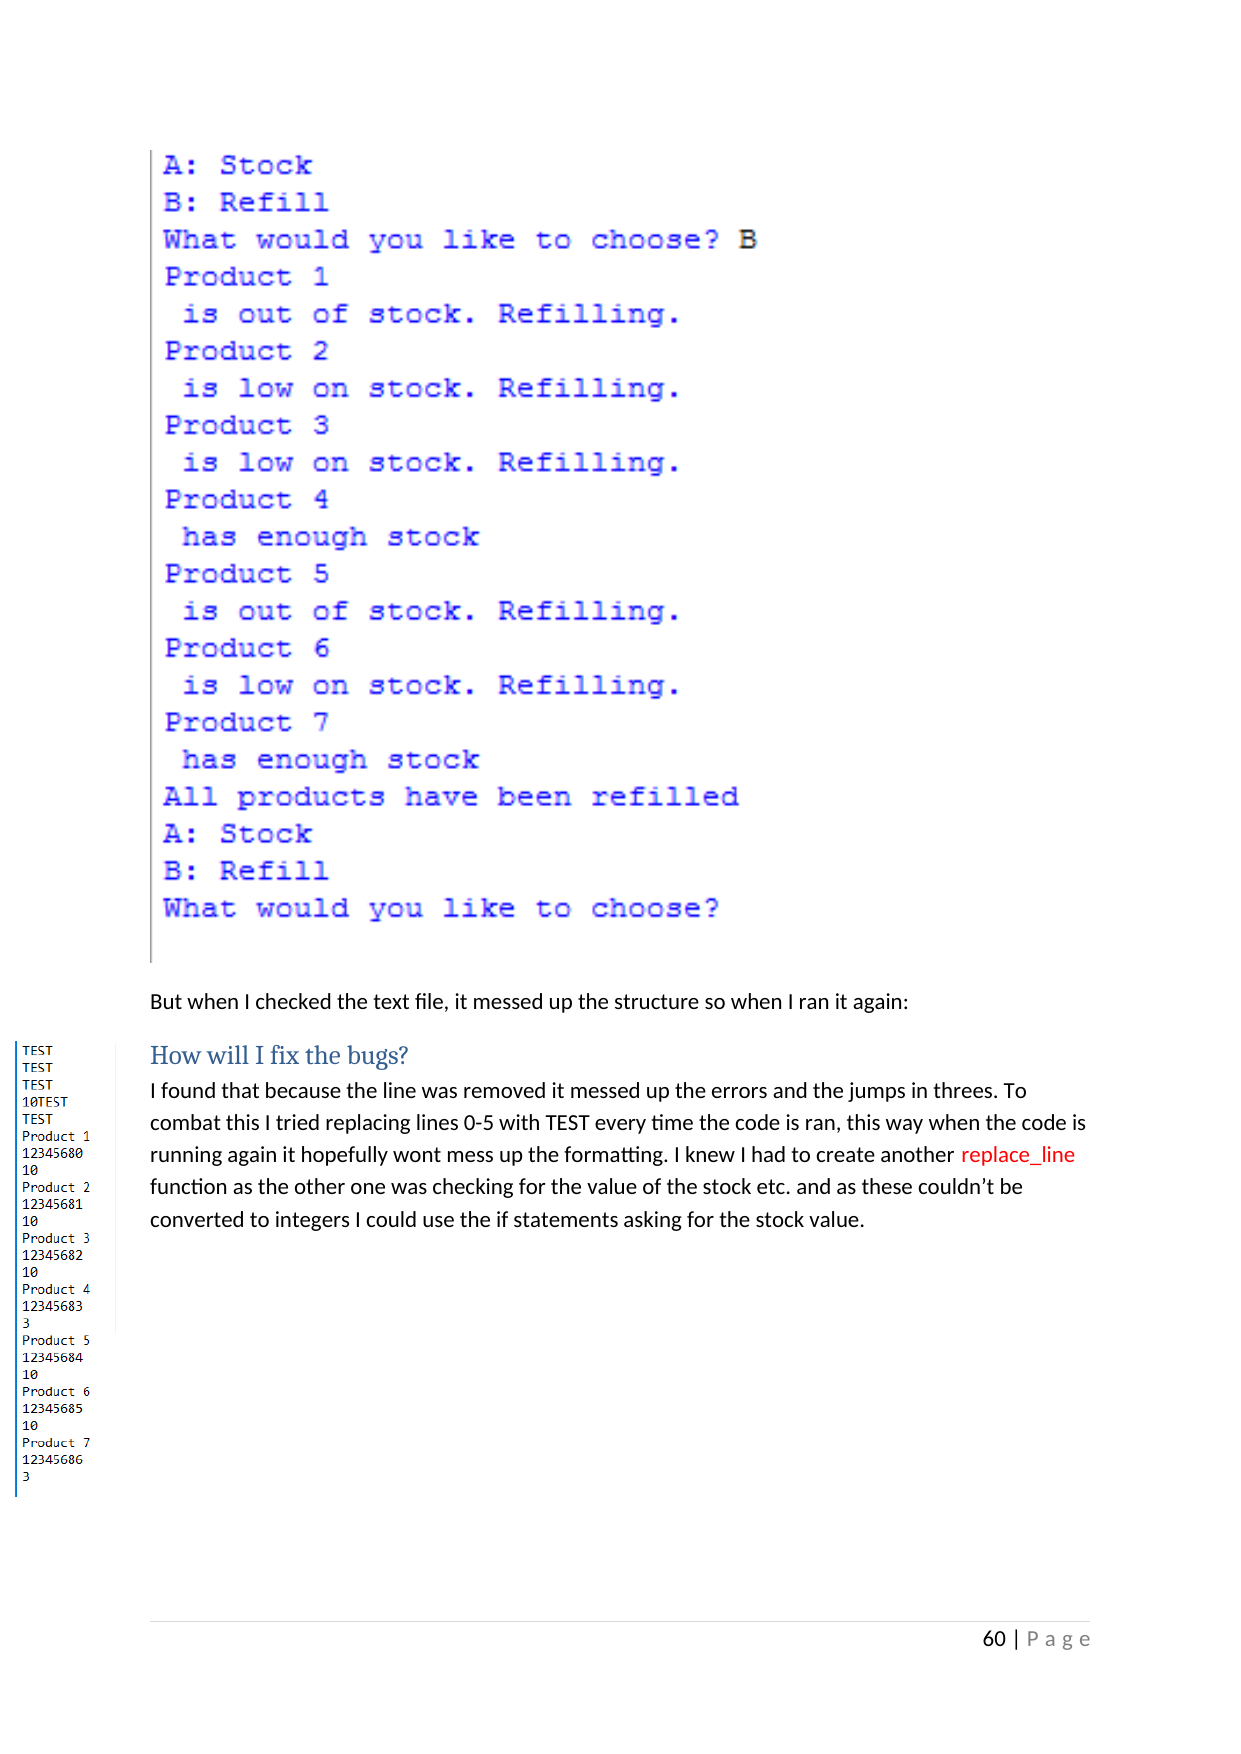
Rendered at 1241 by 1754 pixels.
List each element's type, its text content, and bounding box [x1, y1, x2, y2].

text But when I checked the text file, it messed up the structure so when I ran it again: [150, 987, 1090, 1015]
picture [150, 150, 815, 963]
text I found that because the line was removed it messed up the errors and the jumps in threes. To combat this I tried replacing lines 0-5 with TEST every time the code is ran, this way when the code is running again it hopefully wont mess up the formatting. I knew I had to create another replace_line function as the other one was checking for the value of the stock etc. and as these couldn’t be converted to integers I could use the if statements asking for the stock value. [150, 1076, 1090, 1233]
picture [15, 1041, 104, 1497]
subtitle How will I fix the bugs? [150, 1040, 1090, 1071]
